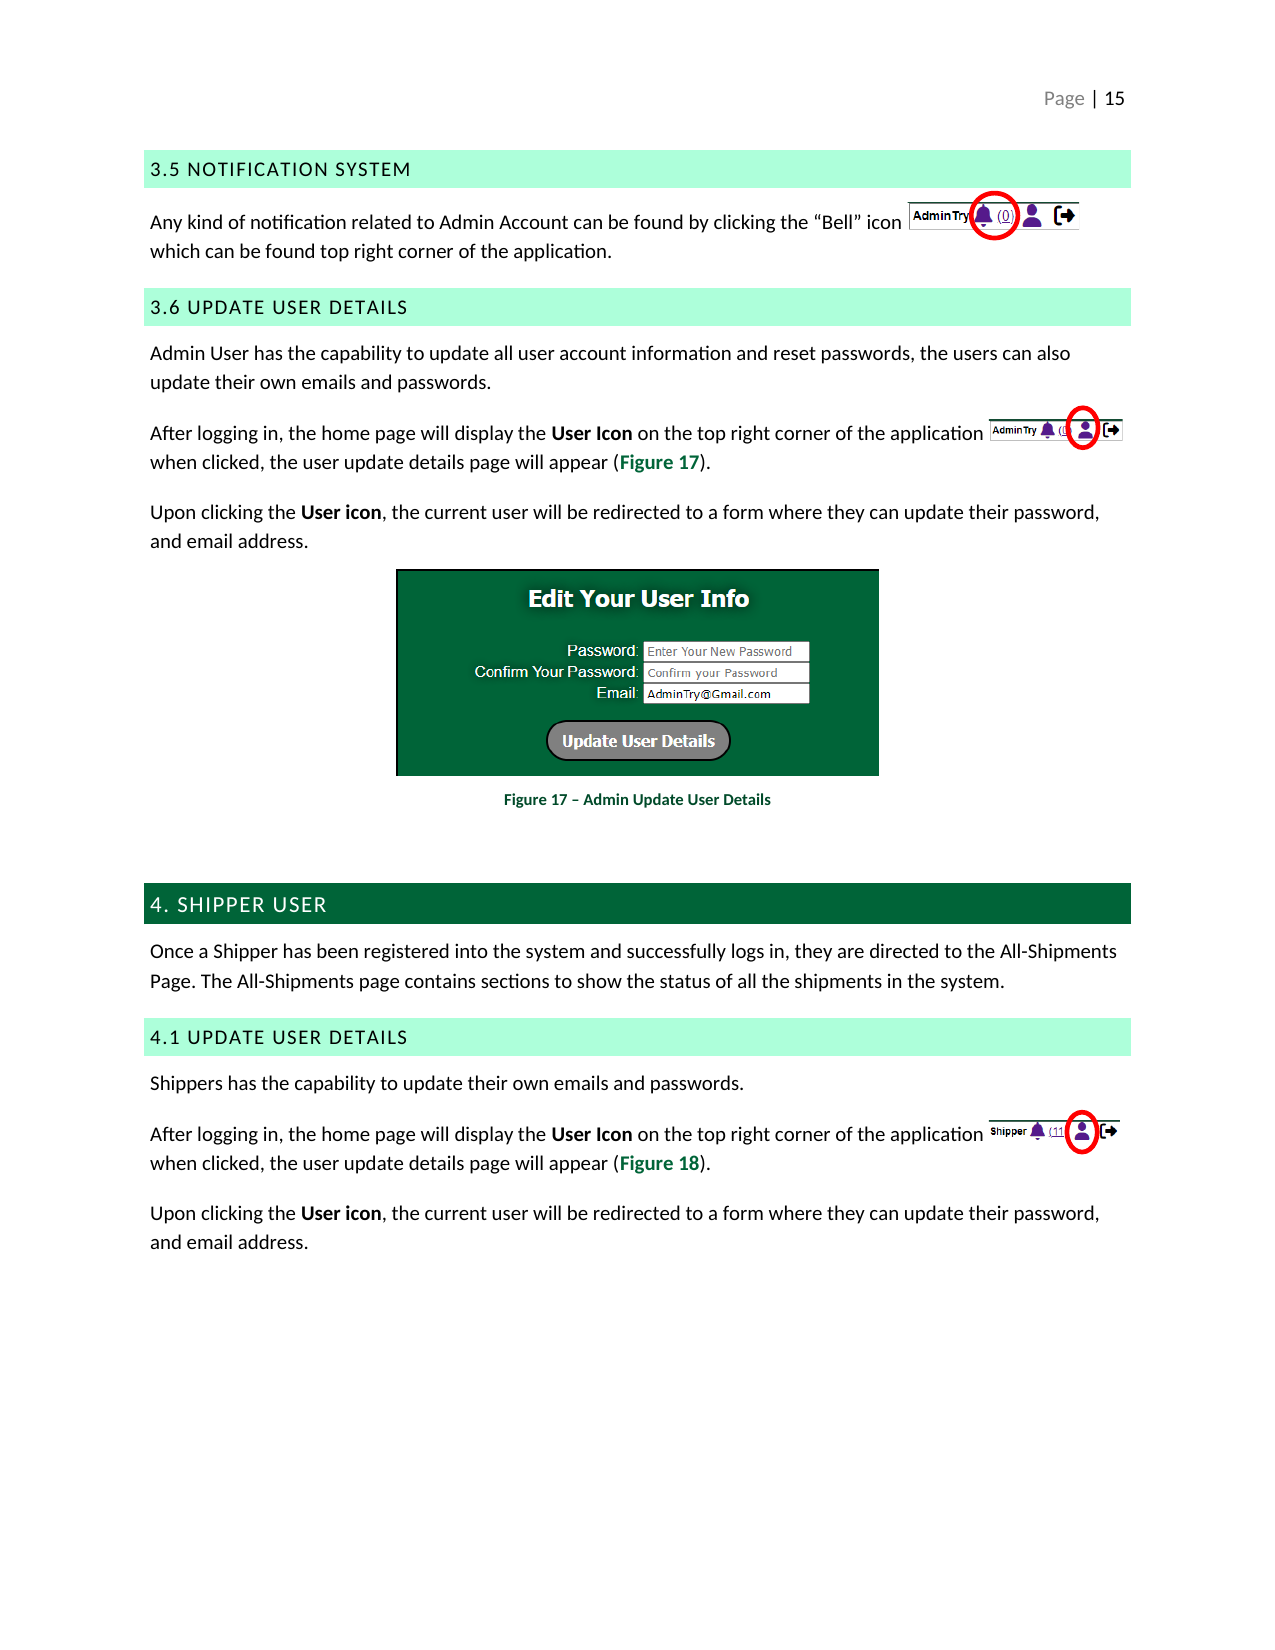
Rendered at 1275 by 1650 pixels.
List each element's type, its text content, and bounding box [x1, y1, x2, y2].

text Admin User has the capability to update all user account information and reset passwords, the users can also update their own emails and passwords. [150, 340, 1125, 395]
picture [907, 202, 973, 230]
picture [1098, 1120, 1120, 1141]
text Shippers has the capability to update their own emails and passwords. [150, 1070, 1125, 1095]
text Figure 17 – Admin Update User Details [150, 789, 1125, 810]
text Any kind of notification related to Admin Account can be found by clicking the “Bell” icon which can be found top right corner of the application. [150, 202, 1125, 263]
subtitle 3.5 Notification system [150, 156, 1125, 182]
text Once a Shipper has been registered into the system and successfully logs in, they are directed to the All-Shipments Page. The All-Shipments page contains sections to show the status of all the shipments in the system. [150, 939, 1125, 993]
subtitle 4. SHIPPER USER [150, 890, 1125, 918]
picture [1070, 1120, 1094, 1141]
text Upon clicking the User icon, the current user will be redirected to a form where they can update their password, and email address. [150, 1200, 1125, 1254]
picture [1098, 419, 1123, 441]
text After logging in, the home page will display the User Icon on the top right corner of the application when clicked, the user update details page will appear (Figure 17). [150, 419, 1125, 475]
picture [974, 202, 1015, 230]
picture [988, 1120, 1066, 1141]
text After logging in, the home page will display the User Icon on the top right corner of the application when clicked, the user update details page will appear (Figure 18). [150, 1120, 1125, 1175]
text Upon clicking the User icon, the current user will be redirected to a form where they can update their password, and email address. [150, 499, 1125, 554]
picture [396, 568, 879, 776]
picture [988, 419, 1068, 441]
picture [1017, 202, 1080, 230]
subtitle 3.6 Update User details [150, 294, 1125, 320]
subtitle 4.1 Update User Details [150, 1024, 1125, 1049]
picture [1071, 419, 1095, 441]
